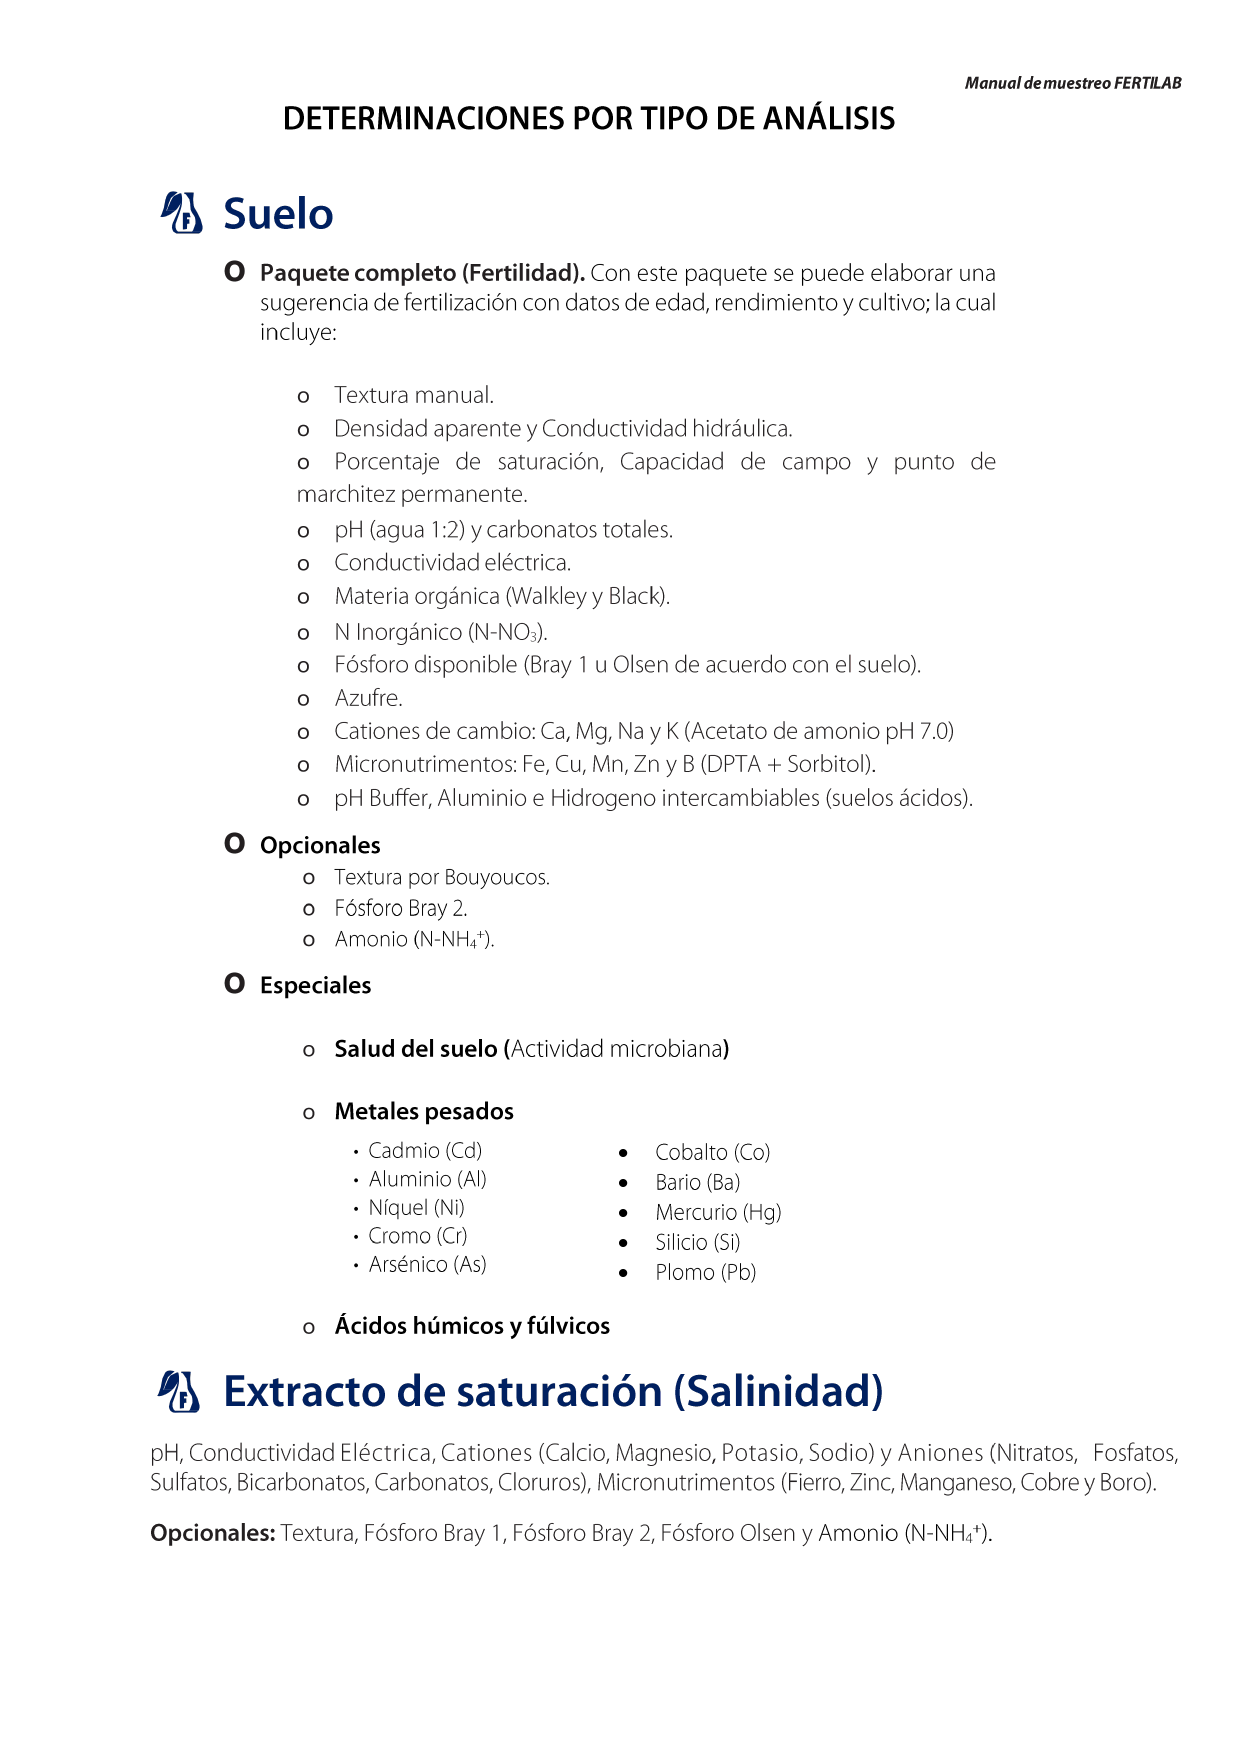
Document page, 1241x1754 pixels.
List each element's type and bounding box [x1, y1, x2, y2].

picture [965, 71, 1191, 93]
picture [64, 100, 1178, 1603]
